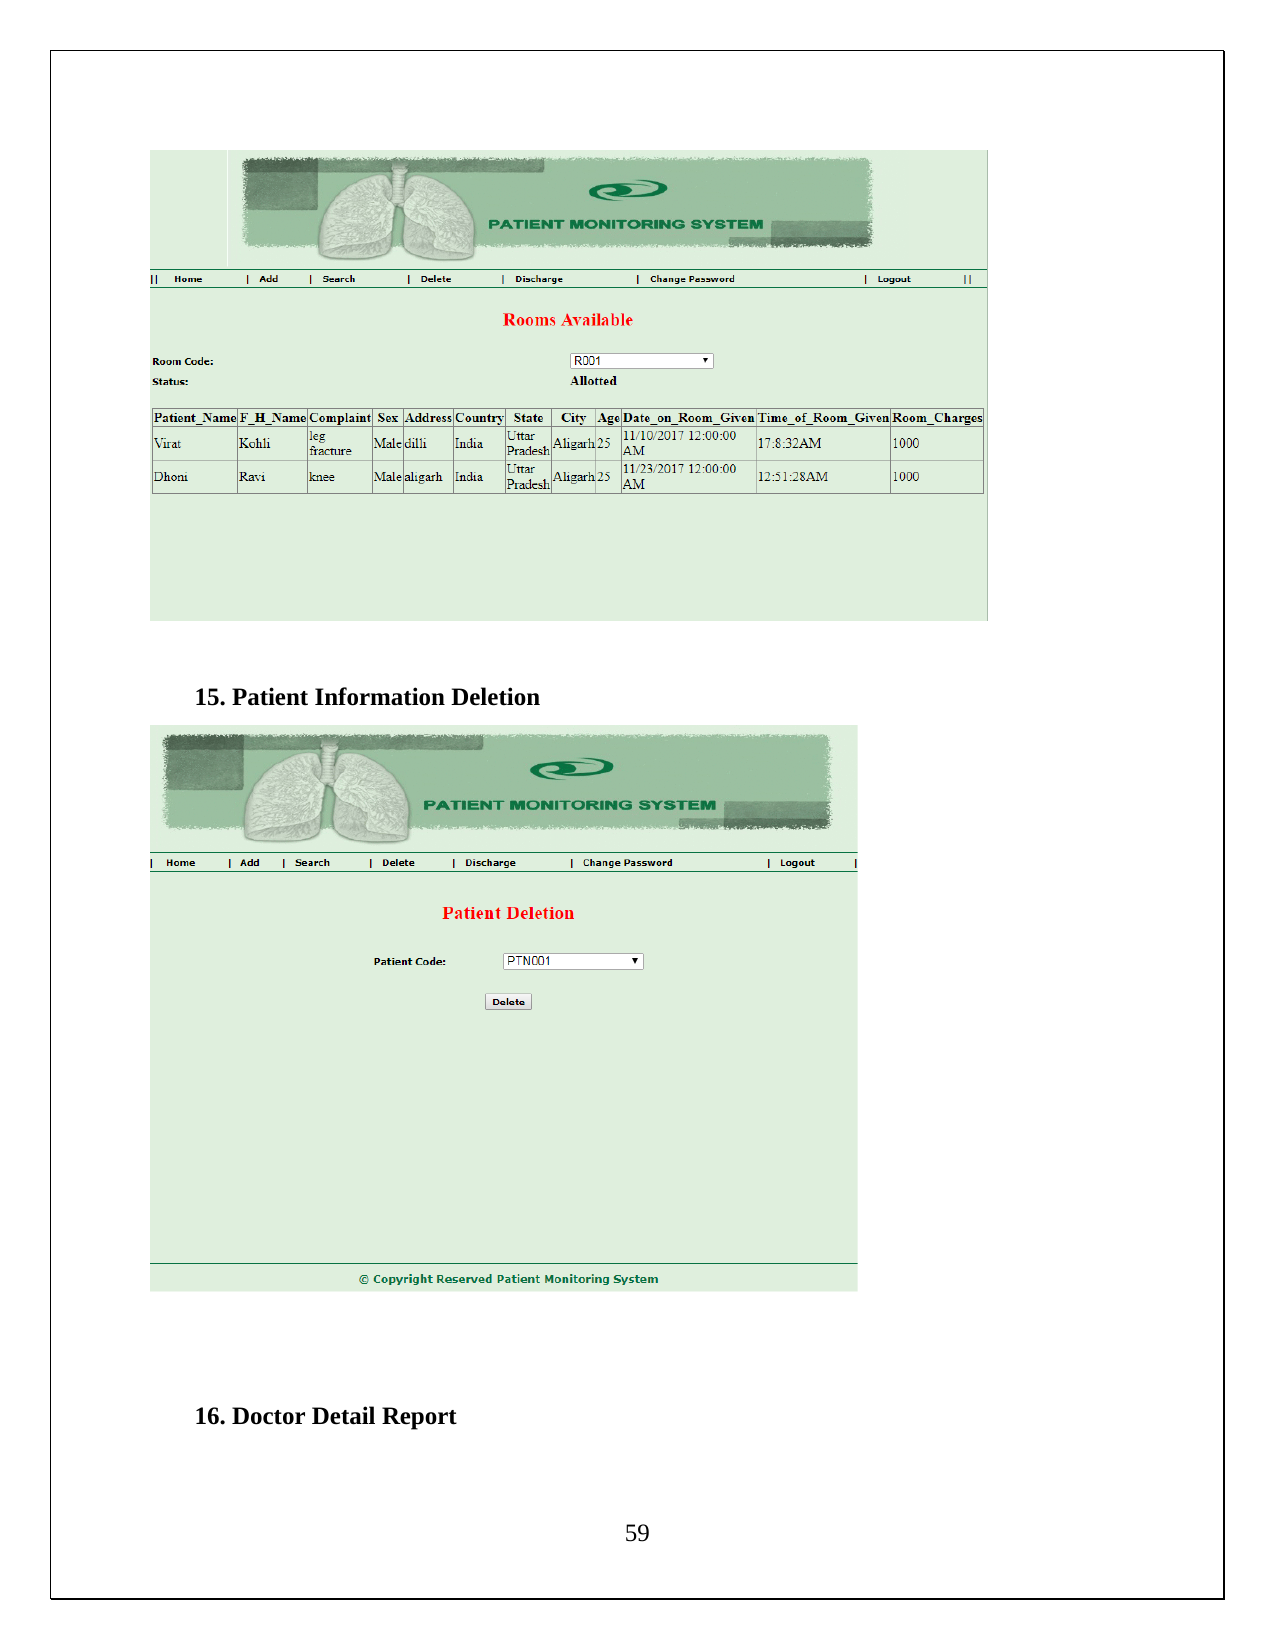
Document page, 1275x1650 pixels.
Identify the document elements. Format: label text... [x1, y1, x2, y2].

picture [150, 725, 858, 1301]
list Doctor Detail Report [194, 1401, 1124, 1429]
picture [150, 150, 988, 625]
list Patient Information Deletion [194, 682, 1124, 711]
